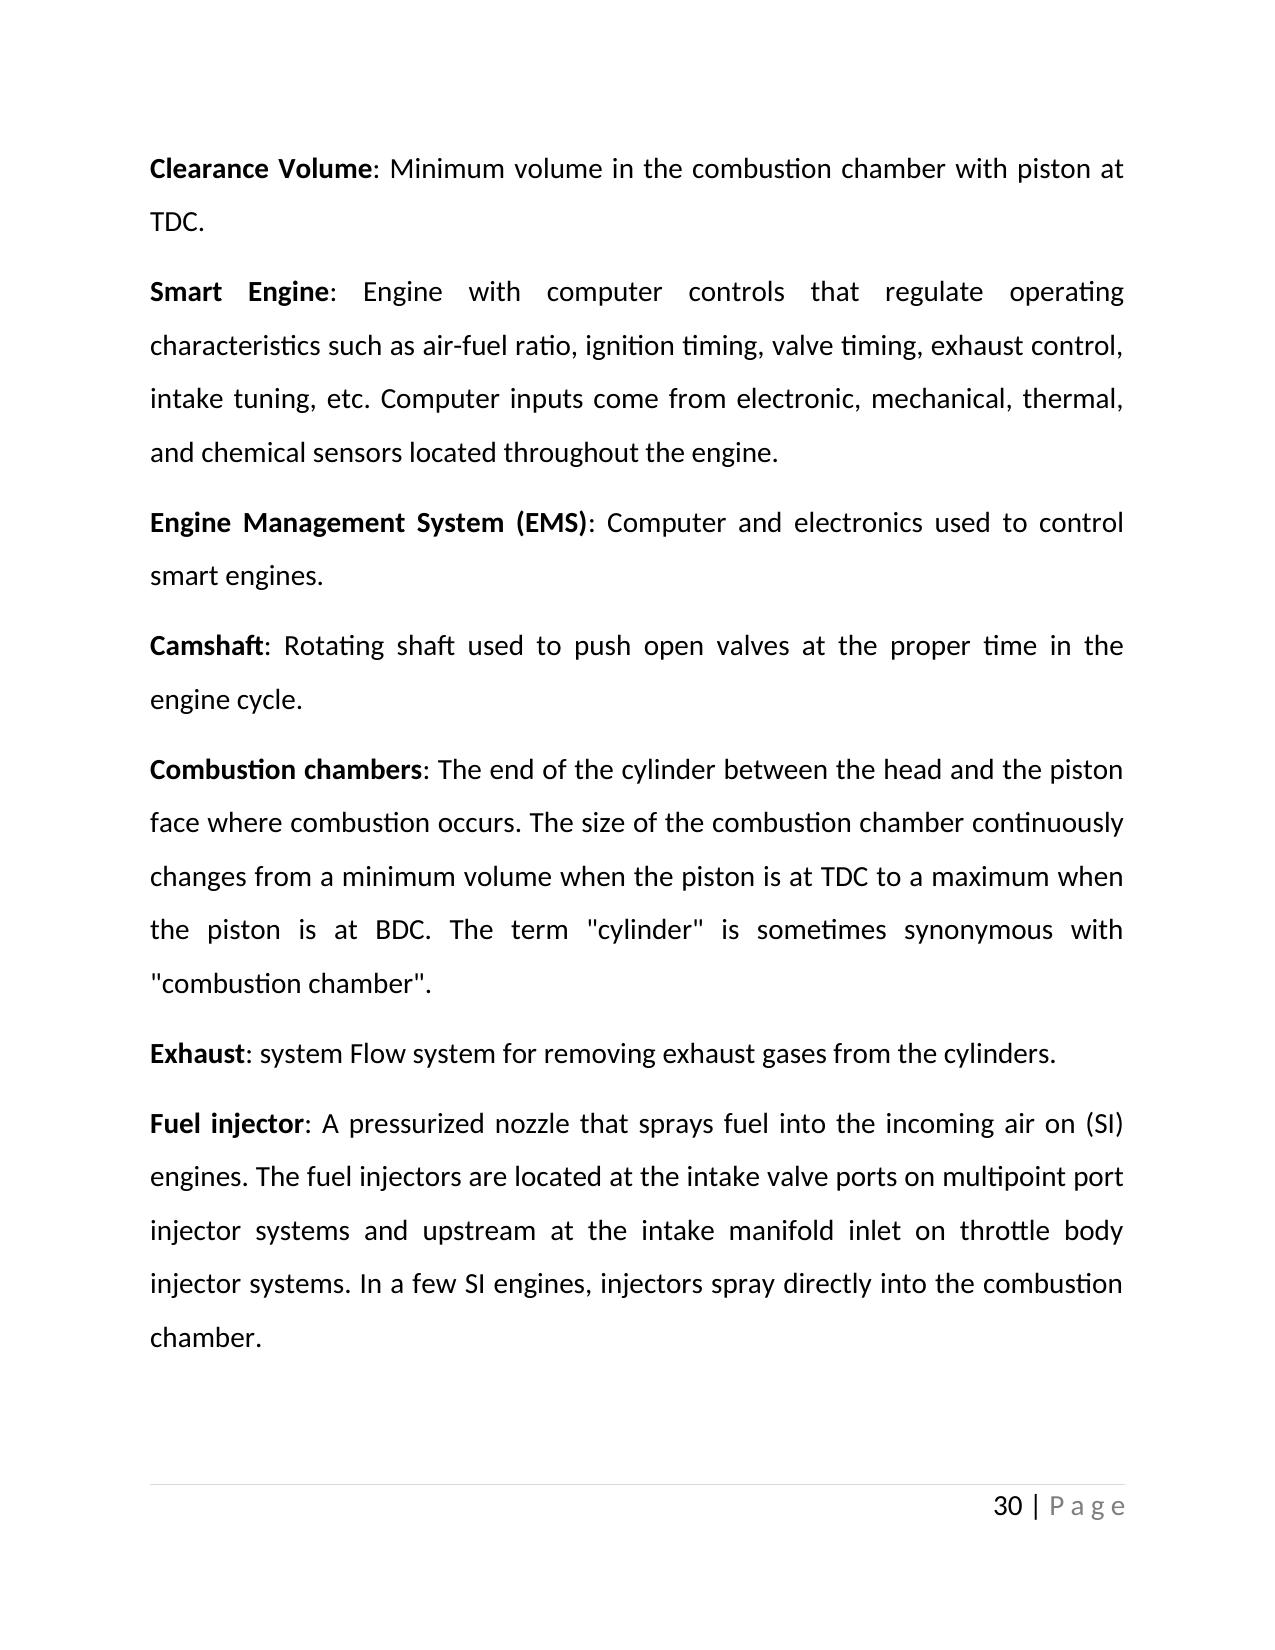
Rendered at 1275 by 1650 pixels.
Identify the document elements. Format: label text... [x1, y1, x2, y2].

text Fuel injector: A pressurized nozzle that sprays fuel into the incoming air on (SI) engines. The fuel injectors are located at the intake valve ports on multipoint port injector systems and upstream at the intake manifold inlet on throttle body injector systems. In a few SI engines, injectors spray directly into the combustion chamber. [150, 1105, 1125, 1354]
text Exhaust: system Flow system for removing exhaust gases from the cylinders. [150, 1035, 1125, 1071]
text Combustion chambers: The end of the cylinder between the head and the piston face where combustion occurs. The size of the combustion chamber continuously changes from a minimum volume when the piston is at TDC to a maximum when the piston is at BDC. The term "cylinder" is sometimes synonymous with "combustion chamber". [150, 751, 1125, 1000]
text Clearance Volume: Minimum volume in the combustion chamber with piston at TDC. [150, 150, 1125, 239]
text Engine Management System (EMS): Computer and electronics used to control smart engines. [150, 504, 1125, 593]
text Smart Engine: Engine with computer controls that regulate operating characteristics such as air-fuel ratio, ignition timing, valve timing, exhaust control, intake tuning, etc. Computer inputs come from electronic, mechanical, thermal, and chemical sensors located throughout the engine. [150, 273, 1125, 469]
text Camshaft: Rotating shaft used to push open valves at the proper time in the engine cycle. [150, 627, 1125, 717]
